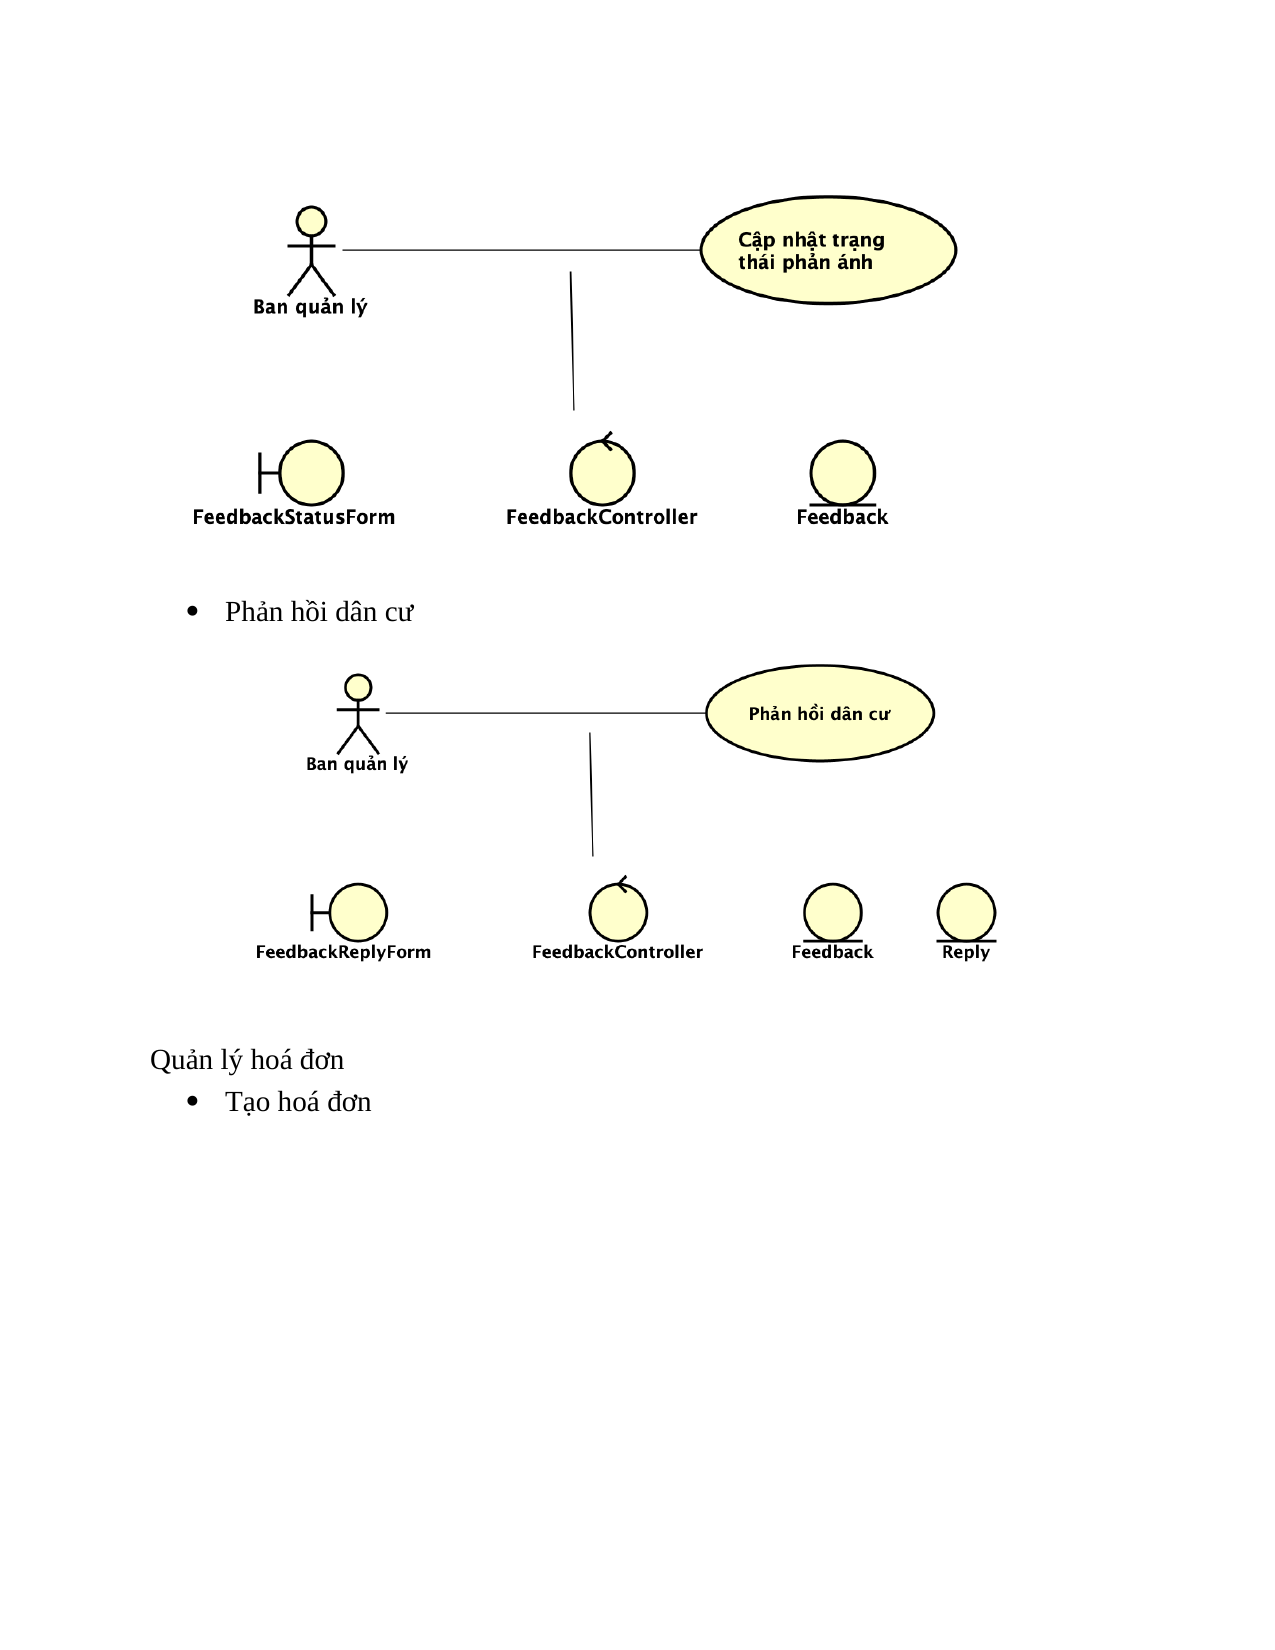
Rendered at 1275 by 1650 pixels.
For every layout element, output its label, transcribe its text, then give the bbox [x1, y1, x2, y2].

list Tạo hoá đơn [187, 1084, 1125, 1118]
picture [214, 627, 1061, 1026]
subtitle Quản lý hoá đơn [150, 1042, 1125, 1076]
picture [150, 150, 1098, 595]
list Phản hồi dân cư [187, 594, 1125, 628]
